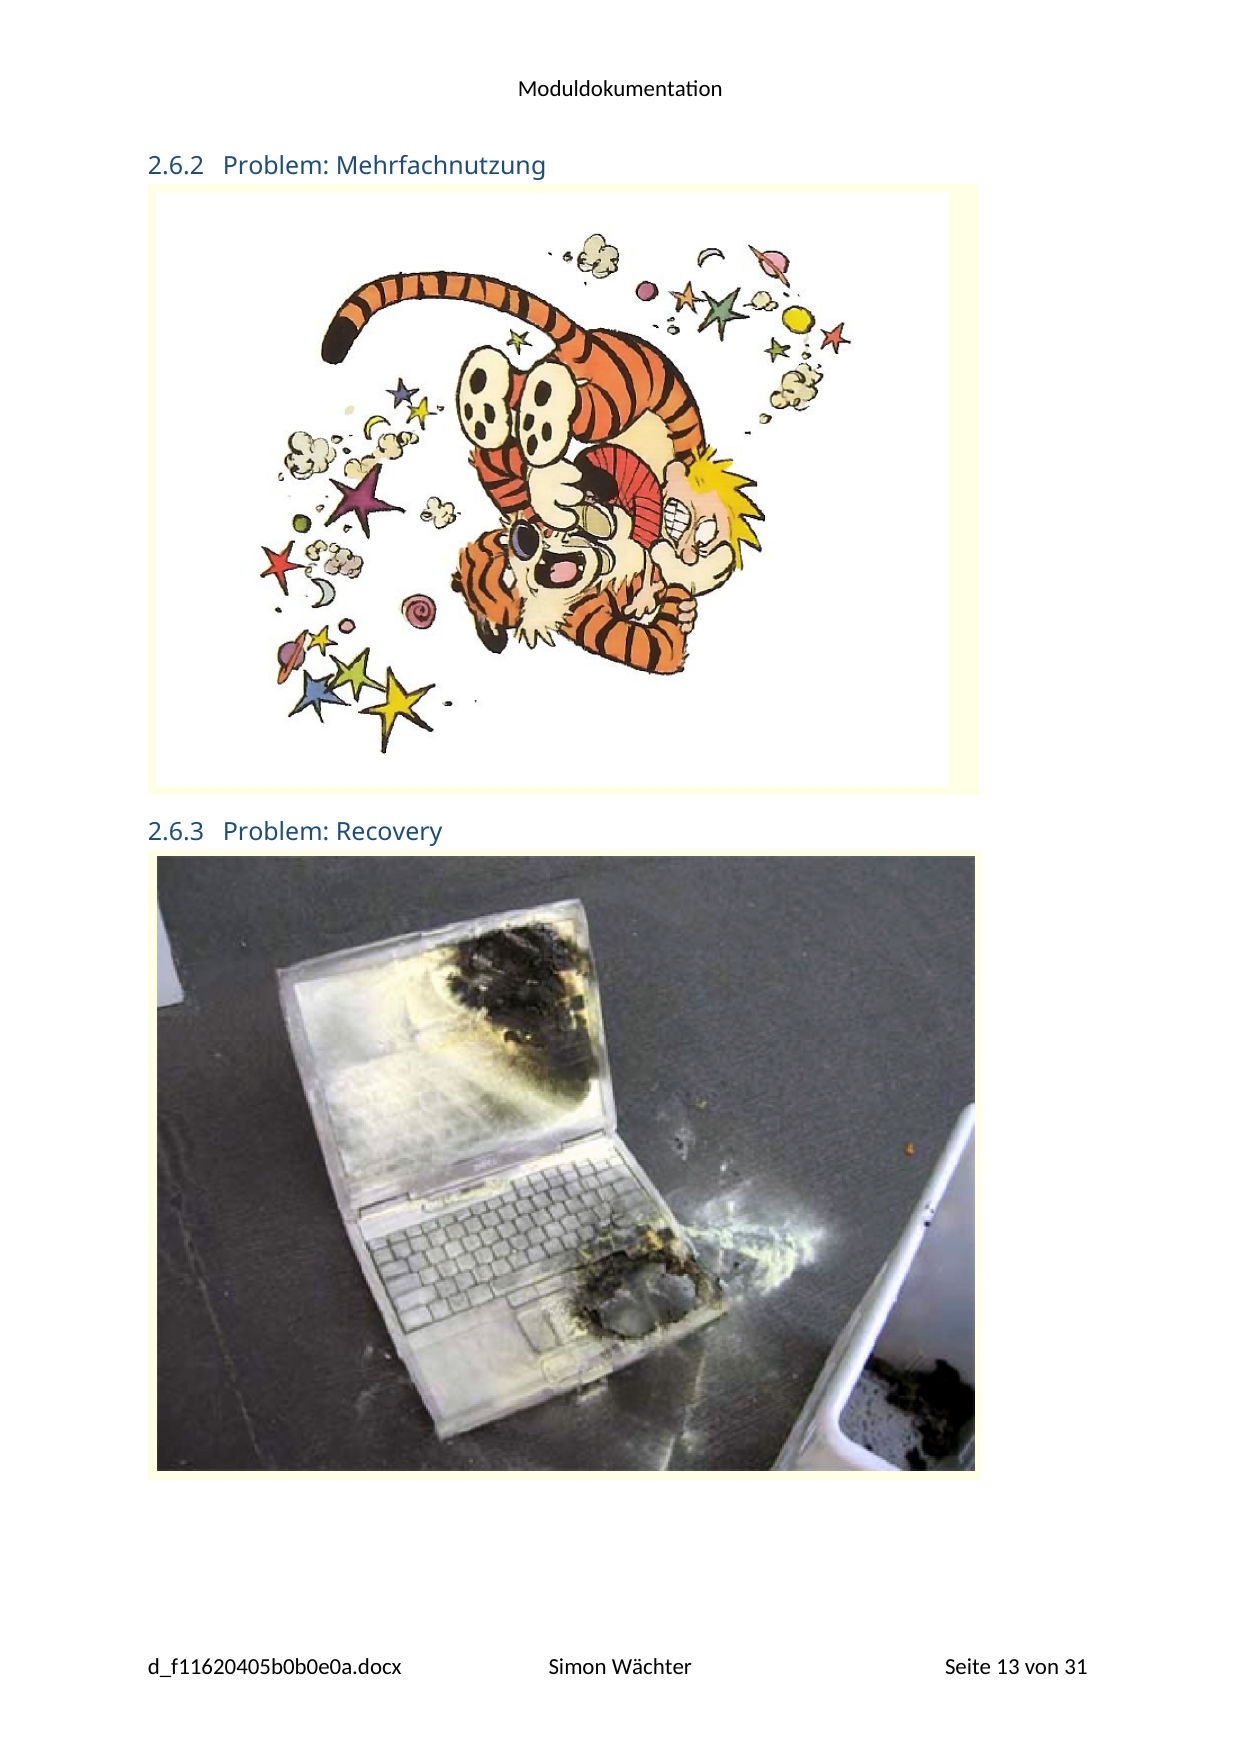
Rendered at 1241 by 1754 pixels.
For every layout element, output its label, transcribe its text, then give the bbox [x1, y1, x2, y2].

picture [147, 184, 980, 795]
subtitle Problem: Recovery [148, 813, 1093, 847]
subtitle Problem: Mehrfachnutzung [148, 148, 1093, 182]
picture [147, 850, 982, 1480]
